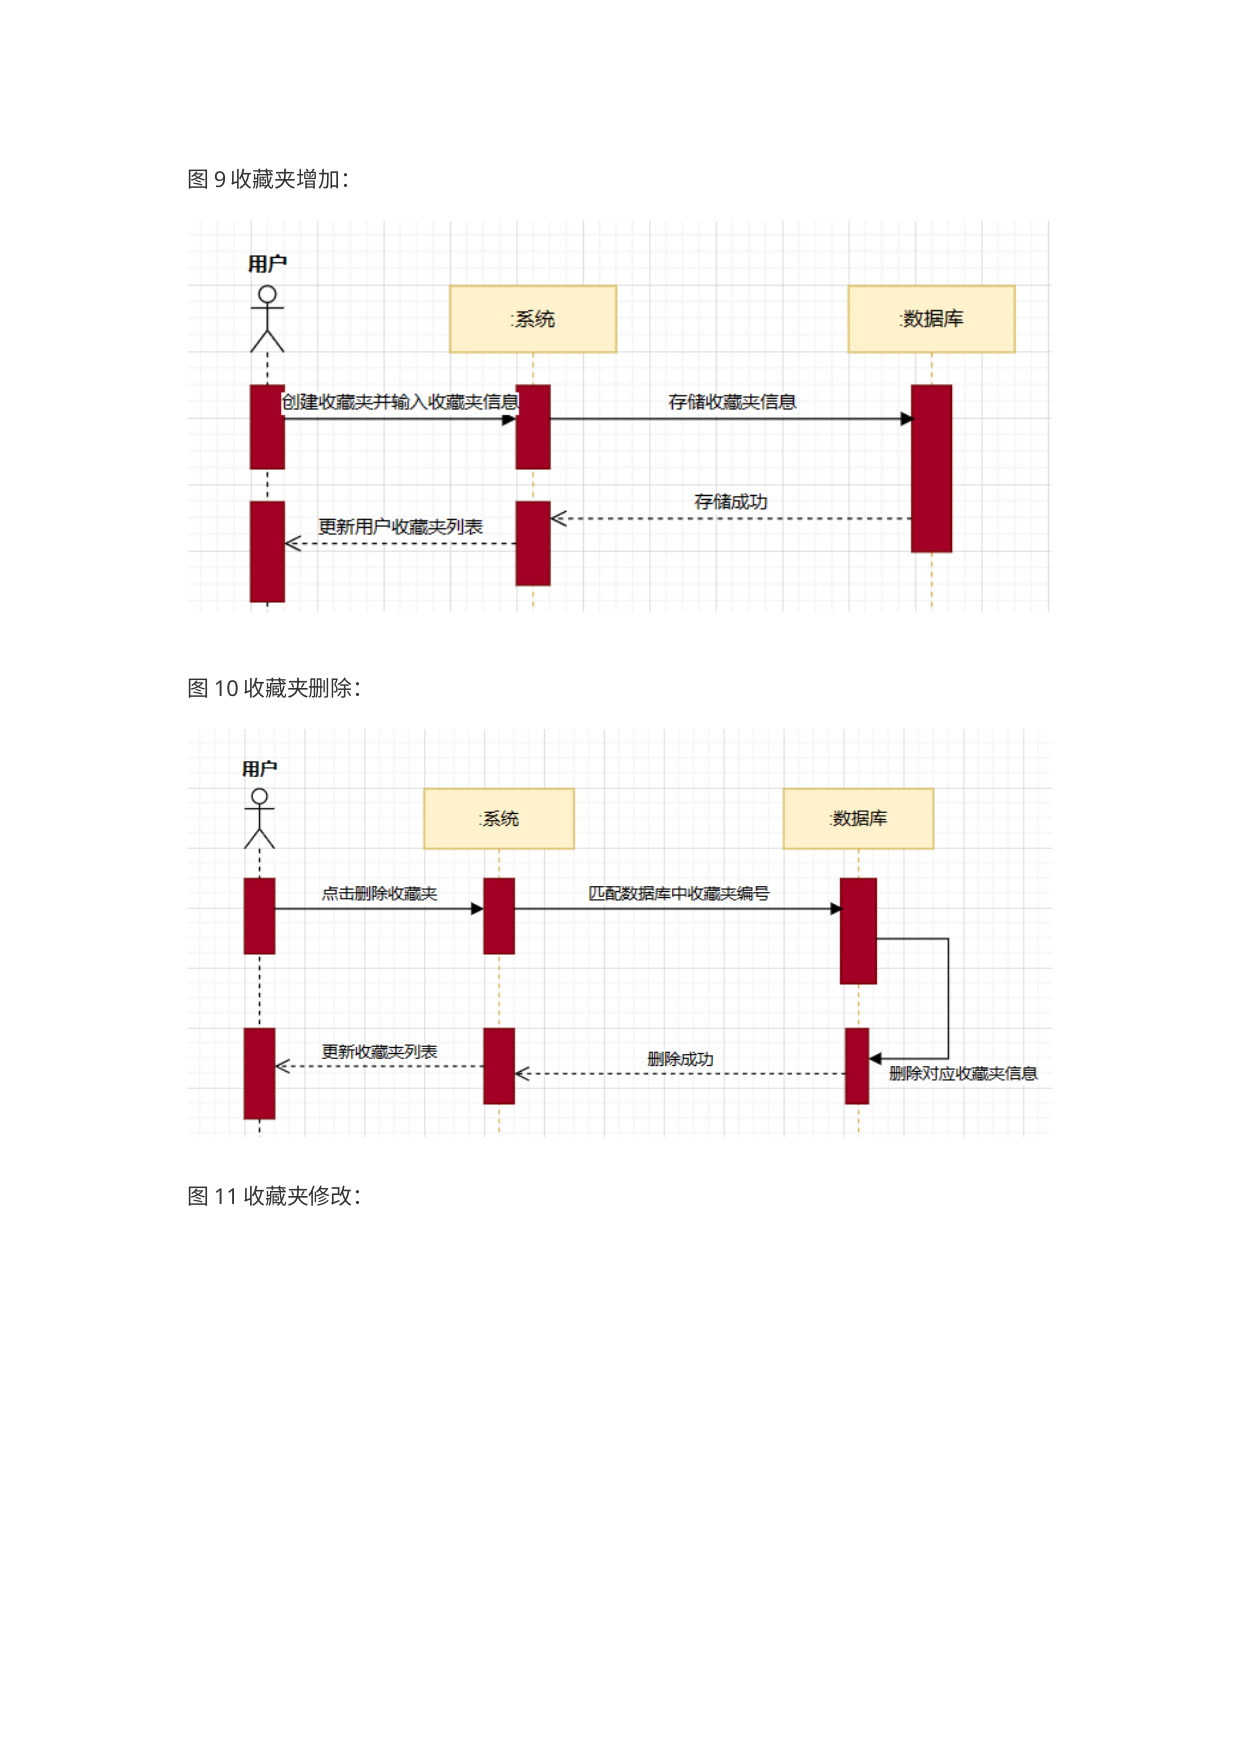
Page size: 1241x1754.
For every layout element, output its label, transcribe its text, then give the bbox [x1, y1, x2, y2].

picture [187, 729, 1052, 1137]
text 图9收藏夹增加： [187, 162, 1053, 194]
text 图10收藏夹删除： [187, 670, 1053, 703]
text 图11收藏夹修改： [187, 1179, 1053, 1211]
picture [187, 221, 1052, 612]
